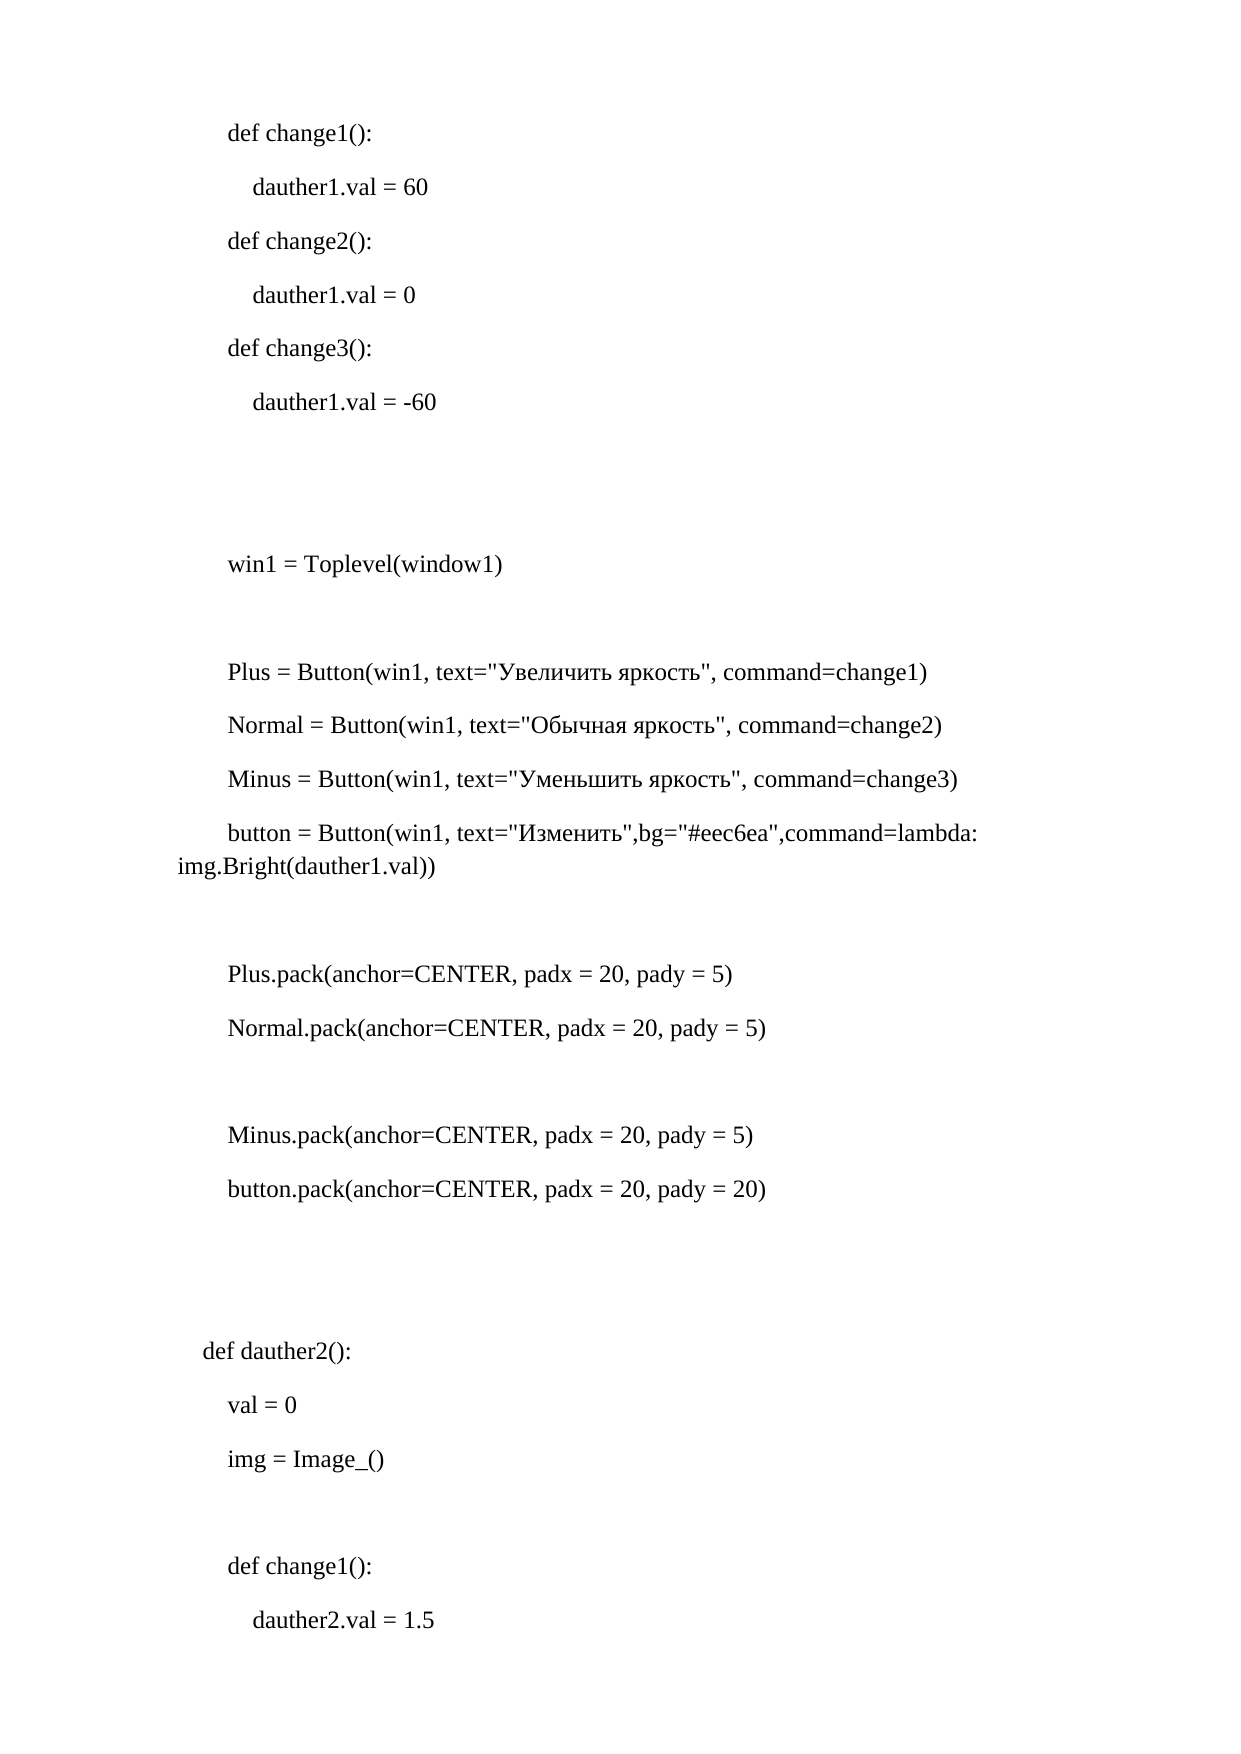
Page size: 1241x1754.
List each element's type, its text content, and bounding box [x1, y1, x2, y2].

text img = Image_() [177, 1444, 1152, 1472]
text dauther1.val = 0 [177, 280, 1152, 308]
text dauther1.val = 60 [177, 172, 1152, 201]
text win1 = Toplevel(window1) [177, 549, 1152, 578]
text def dauther2(): [177, 1336, 1152, 1365]
text Plus = Button(win1, text="Увеличить яркость", command=change1) [177, 657, 1152, 685]
text def change2(): [177, 226, 1152, 254]
text button.pack(anchor=CENTER, padx = 20, pady = 20) [177, 1174, 1152, 1203]
text dauther1.val = -60 [177, 387, 1152, 416]
text def change1(): [177, 118, 1152, 147]
text def change1(): [177, 1551, 1152, 1580]
text val = 0 [177, 1390, 1152, 1418]
text button = Button(win1, text="Изменить",bg="#eec6ea",command=lambda: img.Bright(dauther1.val)) [177, 818, 1152, 880]
text Minus.pack(anchor=CENTER, padx = 20, pady = 5) [177, 1121, 1152, 1149]
text Minus = Button(win1, text="Уменьшить яркость", command=change3) [177, 764, 1152, 793]
text Plus.pack(anchor=CENTER, padx = 20, pady = 5) [177, 959, 1152, 988]
text def change3(): [177, 333, 1152, 362]
text Normal = Button(win1, text="Обычная яркость", command=change2) [177, 711, 1152, 739]
text dauther2.val = 1.5 [177, 1605, 1152, 1634]
text Normal.pack(anchor=CENTER, padx = 20, pady = 5) [177, 1013, 1152, 1042]
